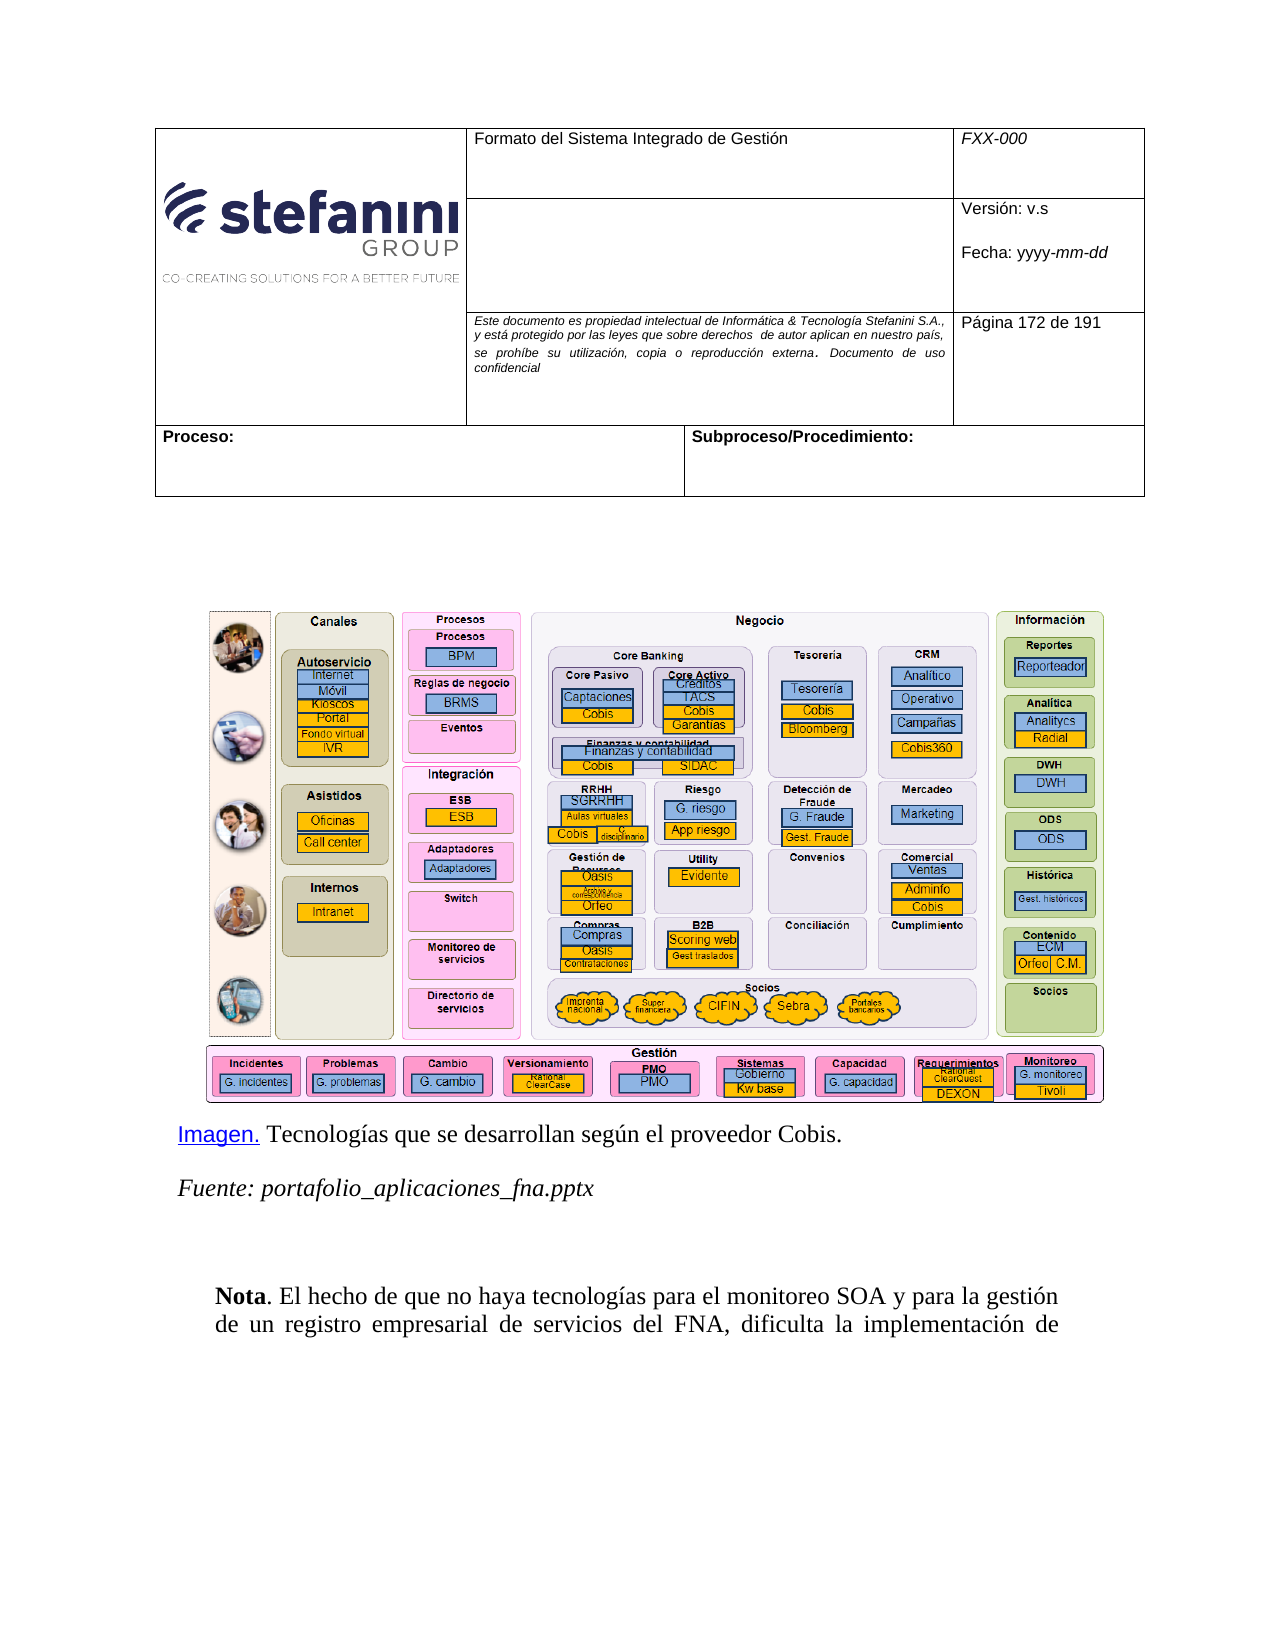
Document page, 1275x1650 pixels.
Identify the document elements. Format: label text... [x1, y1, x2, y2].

picture [196, 599, 1115, 1107]
text Nota. El hecho de que no haya tecnologías para el monitoreo SOA y para la gestión de un registro empresarial de servicios del FNA, dificulta la implementación de beneficios de SOA, como la reutilización y la composición de servicios, y más bien, por el contrario, propicia la redundancia de las capacidades de la arquitectura SOA. [215, 1281, 1060, 1338]
picture [162, 182, 460, 286]
text Fuente: portafolio_aplicaciones_fna.pptx [177, 1173, 1098, 1202]
text Imagen. Tecnologías que se desarrollan según el proveedor Cobis. [177, 1119, 1098, 1148]
